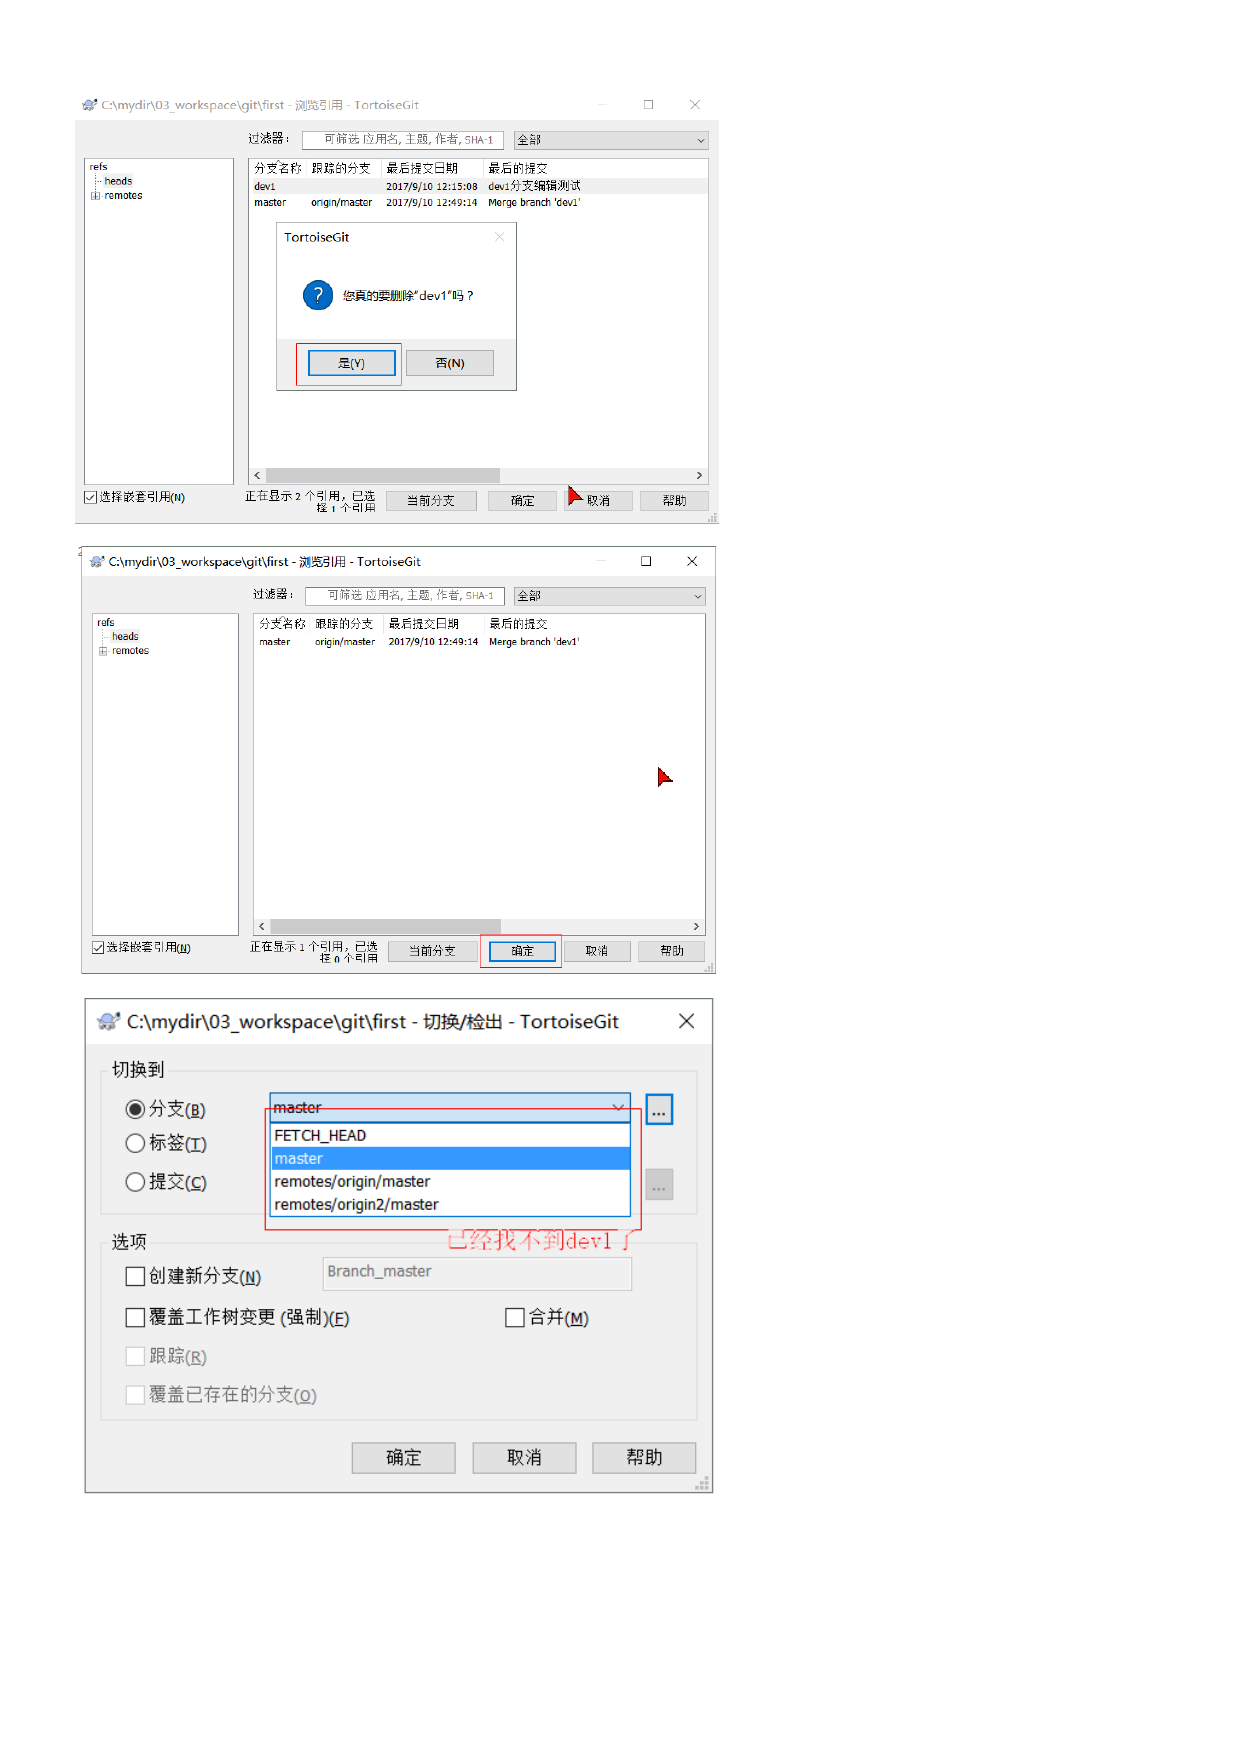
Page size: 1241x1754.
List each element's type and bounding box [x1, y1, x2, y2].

picture [75, 90, 719, 526]
picture [75, 546, 722, 980]
picture [75, 998, 723, 1503]
